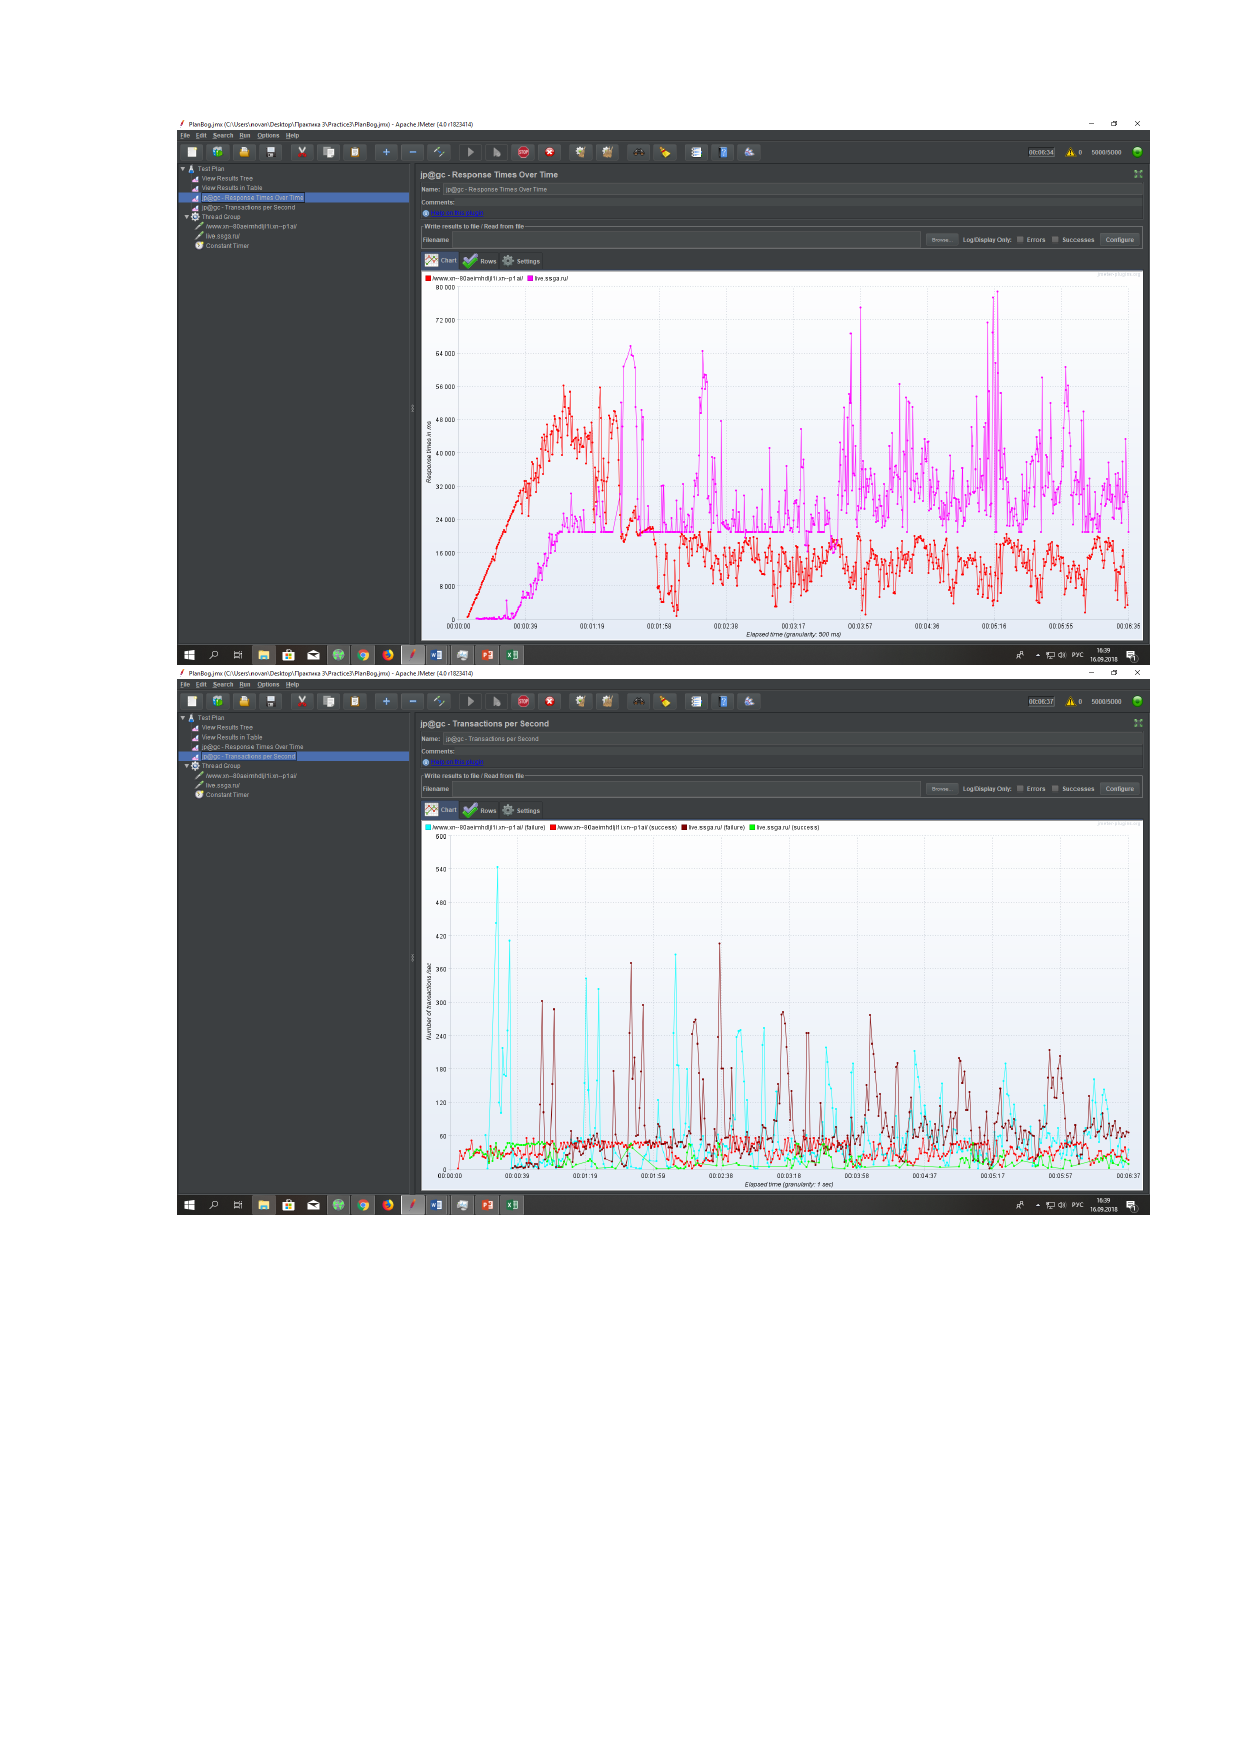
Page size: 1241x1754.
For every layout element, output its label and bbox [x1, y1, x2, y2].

picture [177, 667, 1150, 1215]
picture [177, 118, 1150, 665]
